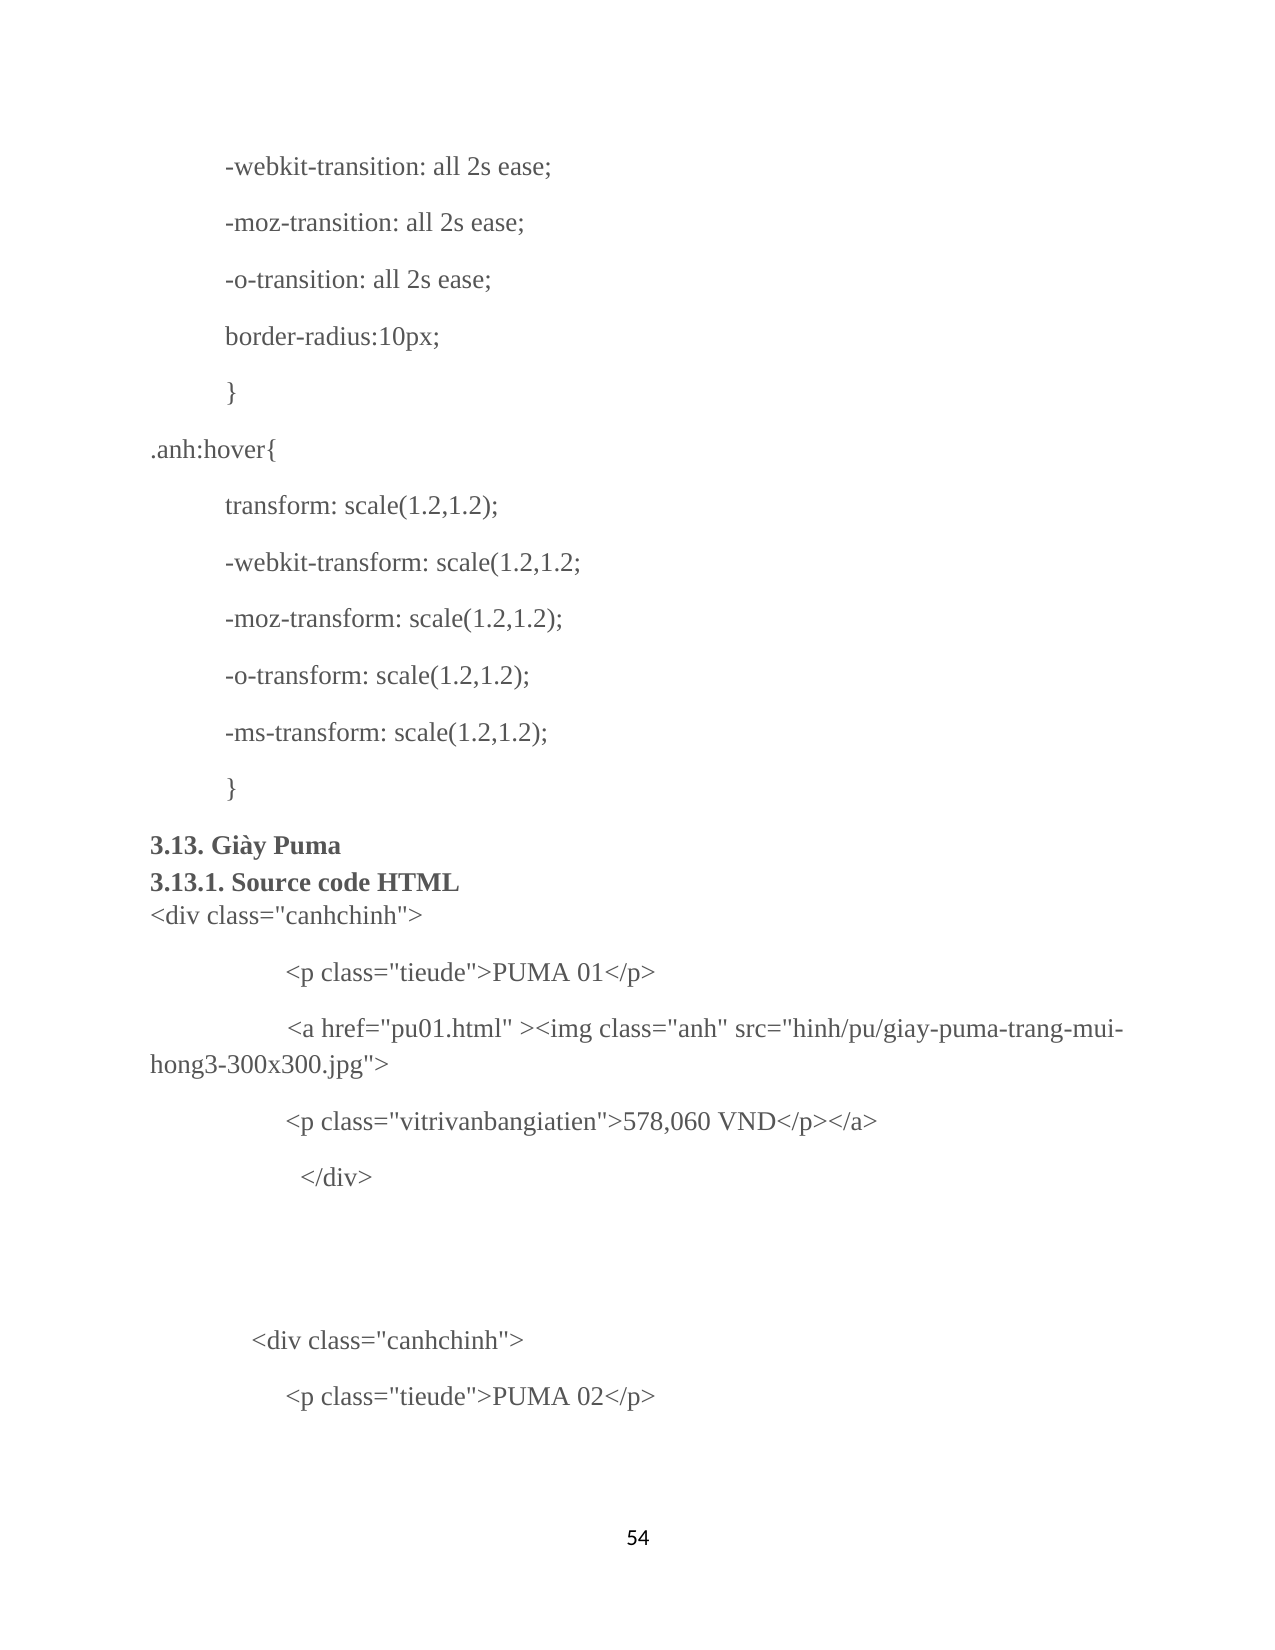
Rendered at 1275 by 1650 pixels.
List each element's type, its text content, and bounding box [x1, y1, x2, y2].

text <p class="tieude">PUMA 02</p> [150, 1381, 1125, 1412]
text -moz-transition: all 2s ease; [150, 207, 1125, 238]
text .anh:hover{ [150, 433, 1125, 464]
text } [150, 772, 1125, 803]
text <div class="canhchinh"> [150, 899, 1125, 931]
text <div class="canhchinh"> [150, 1324, 1125, 1355]
text -webkit-transform: scale(1.2,1.2; [150, 546, 1125, 577]
text </div> [150, 1161, 1125, 1192]
text <p class="tieude">PUMA 01</p> [150, 956, 1125, 987]
text <p class="vitrivanbangiatien">578,060 VND</p></a> [150, 1105, 1125, 1136]
text -moz-transform: scale(1.2,1.2); [150, 602, 1125, 634]
text -o-transition: all 2s ease; [150, 263, 1125, 294]
text -ms-transform: scale(1.2,1.2); [150, 716, 1125, 747]
text -webkit-transition: all 2s ease; [150, 150, 1125, 181]
text <a href="pu01.html" ><img class="anh" src="hinh/pu/giay-puma-trang-mui-hong3-300x300.jpg"> [150, 1012, 1125, 1079]
subtitle 3.13.1. Source code HTML [150, 866, 1125, 897]
text border-radius:10px; [150, 320, 1125, 351]
text } [150, 376, 1125, 407]
text transform: scale(1.2,1.2); [150, 489, 1125, 521]
subtitle 3.13. Giày Puma [150, 829, 1125, 860]
text -o-transform: scale(1.2,1.2); [150, 659, 1125, 690]
